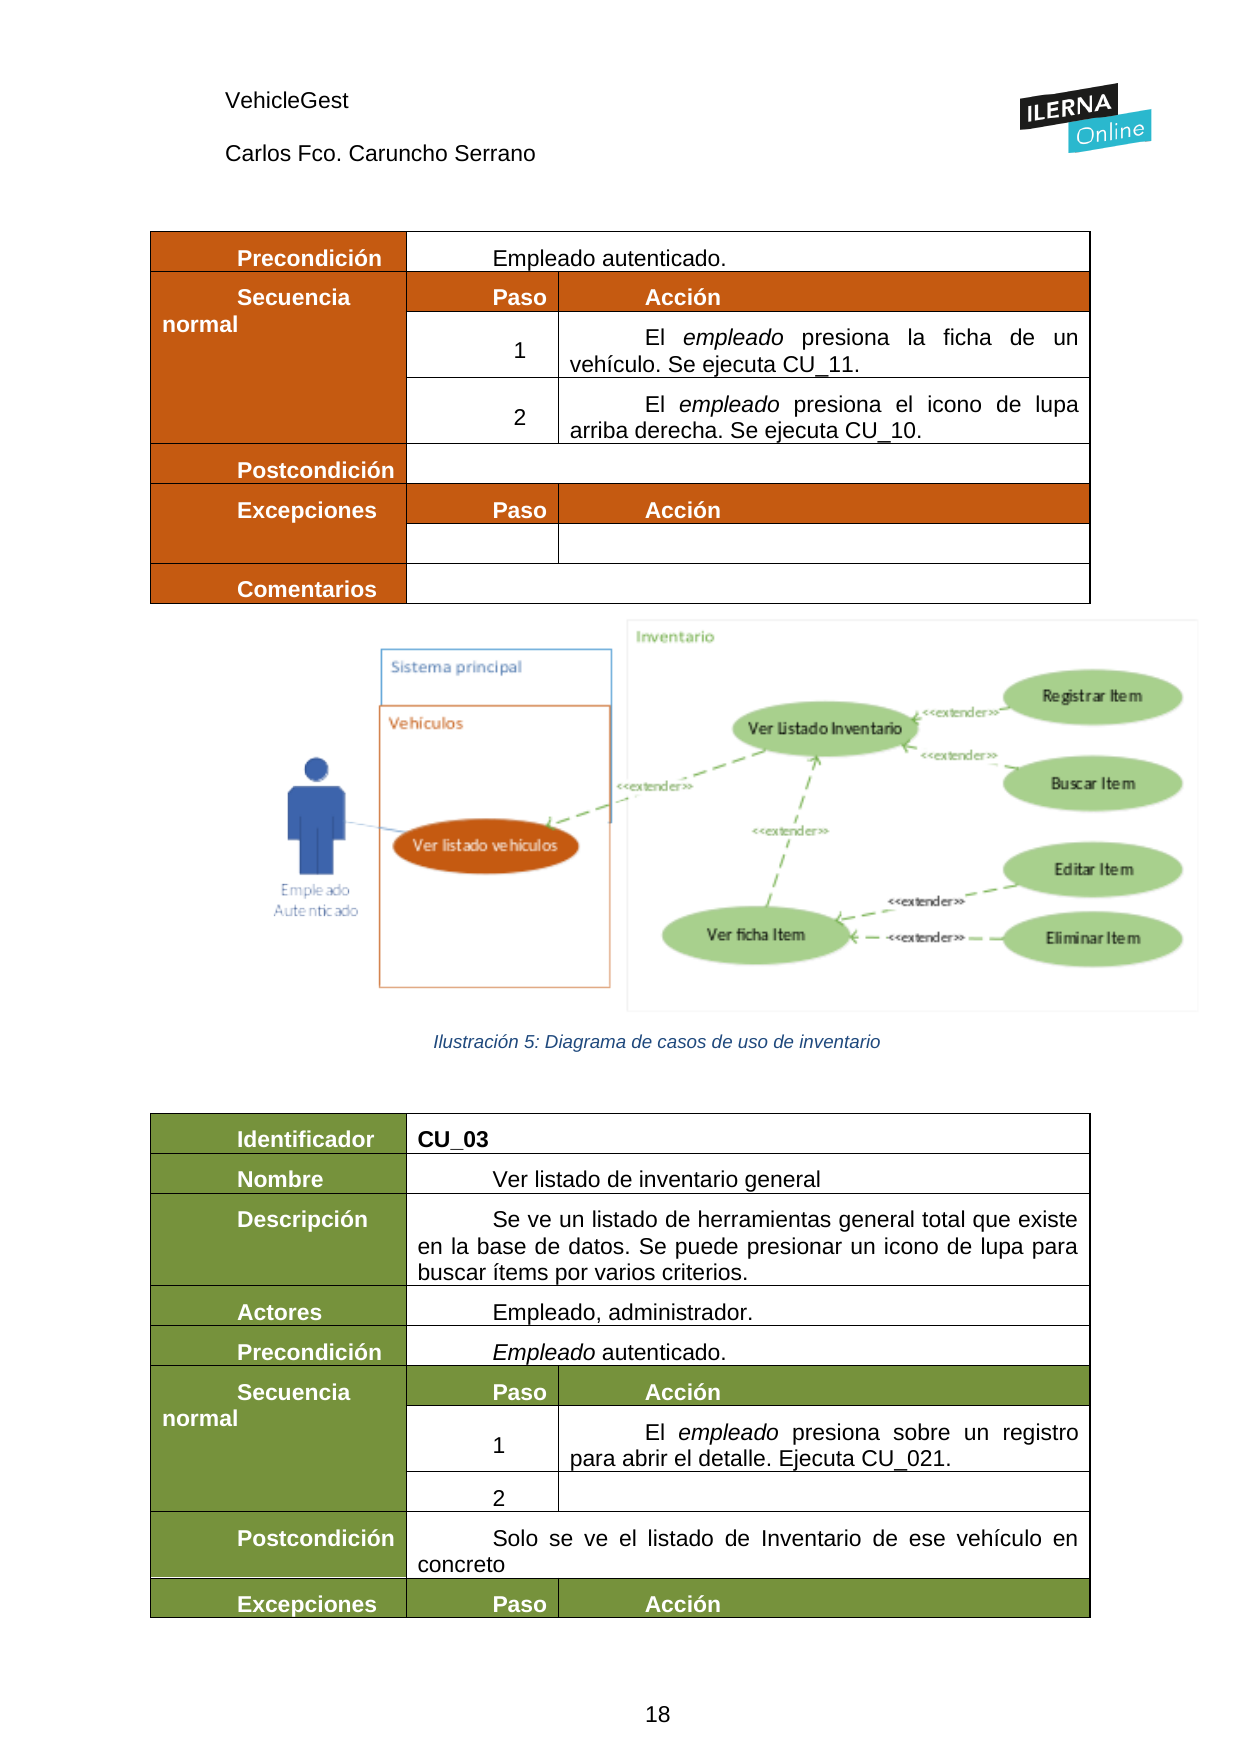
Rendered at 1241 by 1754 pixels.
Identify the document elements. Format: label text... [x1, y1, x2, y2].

table_cell Se ve un listado de herramientas general total que existe en la base de datos. Se puede presionar un icono de lupa para buscar ítems por varios criterios. [407, 1194, 1089, 1285]
table_cell Excepciones [151, 1579, 406, 1617]
table_cell 1 [407, 1406, 558, 1471]
table_cell Excepciones [151, 484, 406, 563]
table_cell Precondición [151, 1326, 406, 1365]
table_cell [407, 564, 1089, 603]
table_cell [559, 524, 1089, 563]
table_cell Acción [559, 272, 1089, 311]
table_cell [407, 444, 1089, 483]
table_cell El empleado presiona la ficha de un vehículo. Se ejecuta CU_11. [559, 312, 1089, 377]
table_cell Paso [407, 1579, 558, 1617]
table_cell [559, 1472, 1089, 1511]
table_cell Actores [151, 1286, 406, 1325]
table_cell 1 [407, 312, 558, 377]
table_cell Comentarios [151, 564, 406, 603]
table_cell Descripción [151, 1194, 406, 1285]
table_cell [407, 524, 558, 563]
picture [1020, 83, 1152, 153]
table_cell Paso [407, 484, 558, 523]
table_cell Precondición [151, 232, 406, 271]
table_cell Empleado autenticado. [407, 1326, 1089, 1365]
table_cell Ver listado de inventario general [407, 1154, 1089, 1193]
table_header [407, 1114, 1089, 1153]
table_cell Postcondición [151, 444, 406, 483]
table_cell Empleado autenticado. [407, 232, 1089, 271]
table_cell Paso [407, 1366, 558, 1405]
table_cell Paso [407, 272, 558, 311]
table_cell Solo se ve el listado de Inventario de ese vehículo en concreto [407, 1512, 1089, 1577]
table_cell Secuencia normal [151, 1366, 406, 1511]
table_header Identificador [151, 1114, 406, 1153]
table_cell Nombre [151, 1154, 406, 1193]
table_cell Postcondición [151, 1512, 406, 1577]
table_cell 2 [407, 378, 558, 443]
table_cell Secuencia normal [151, 272, 406, 443]
table_cell Acción [559, 484, 1089, 523]
table_cell El empleado presiona sobre un registro para abrir el detalle. Ejecuta CU_021. [559, 1406, 1089, 1471]
table_cell El empleado presiona el icono de lupa arriba derecha. Se ejecuta CU_10. [559, 378, 1089, 443]
table_cell Empleado, administrador. [407, 1286, 1089, 1325]
table_cell 2 [407, 1472, 558, 1511]
table_cell Acción [559, 1366, 1089, 1405]
table_cell Acción [559, 1579, 1089, 1617]
